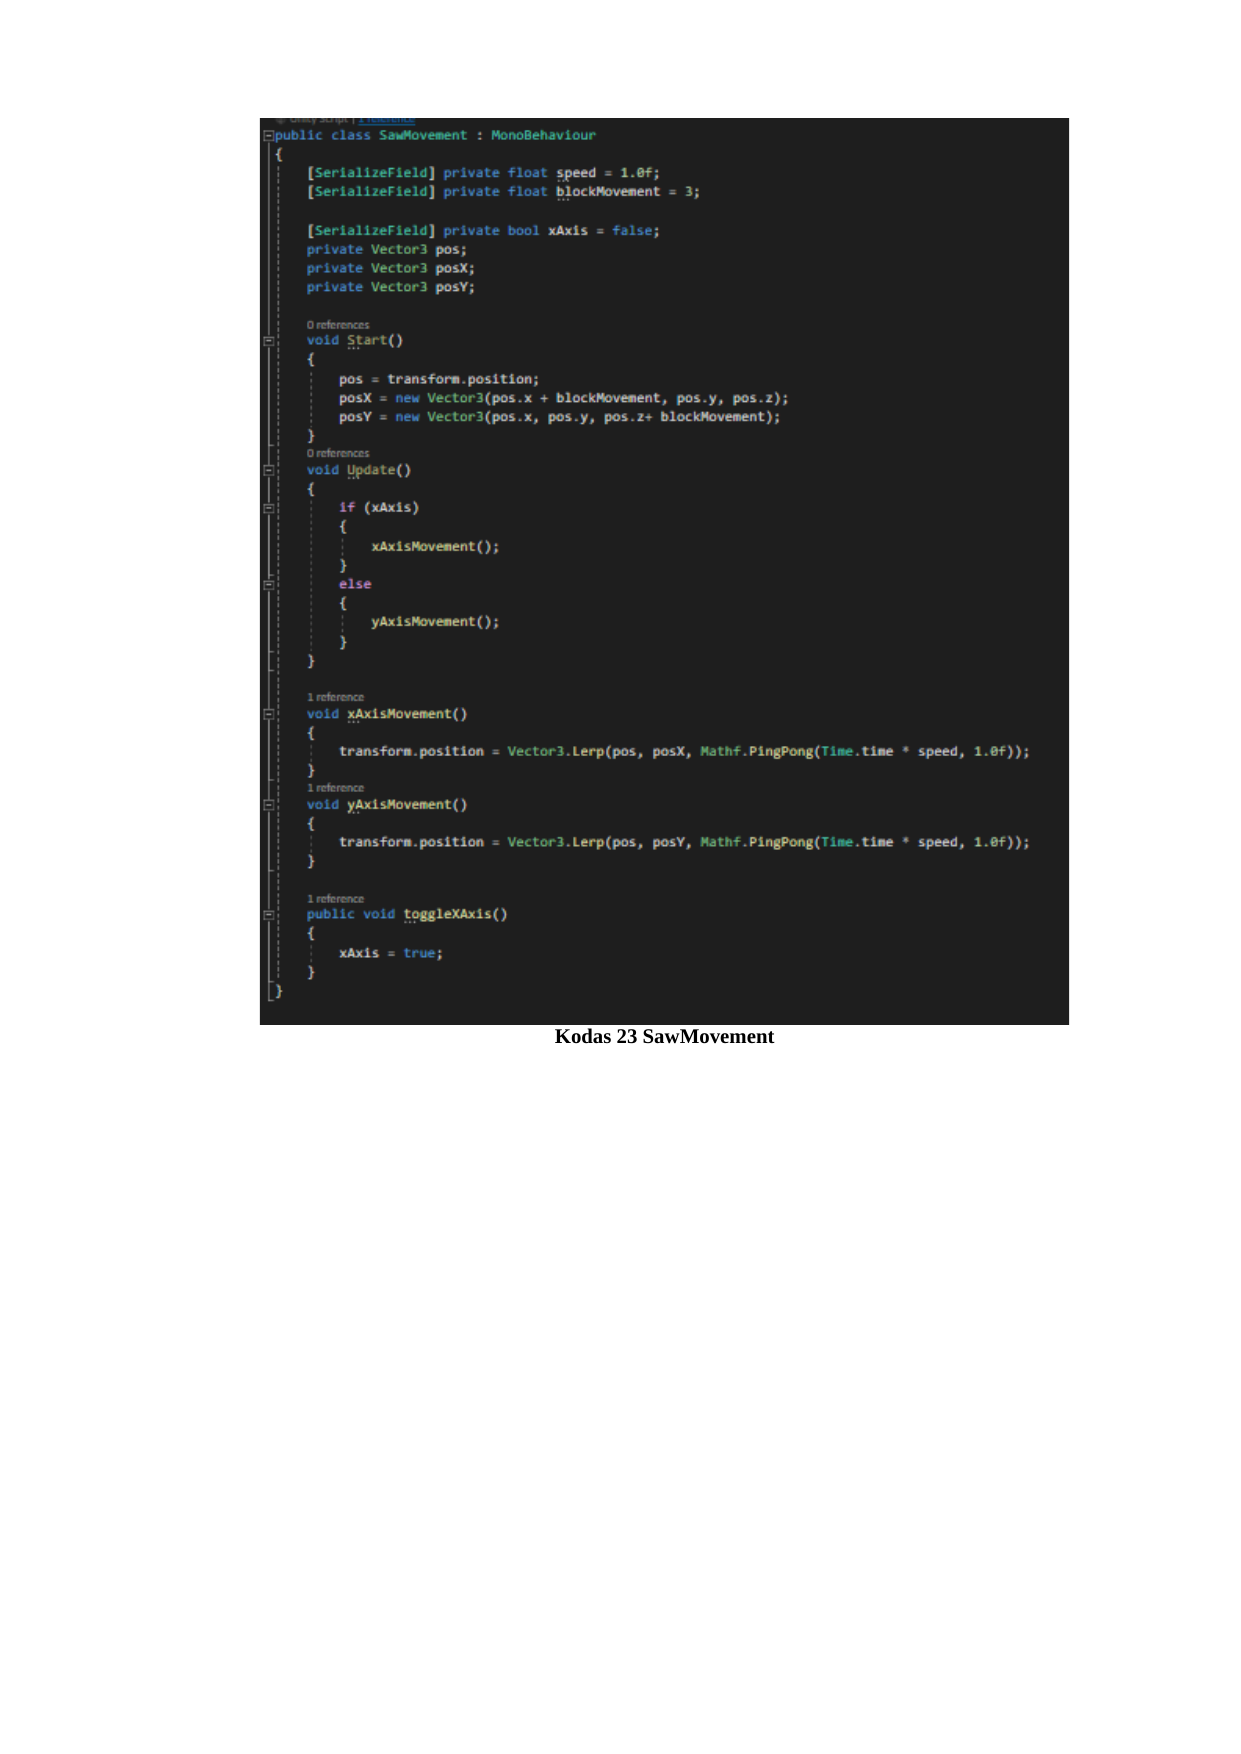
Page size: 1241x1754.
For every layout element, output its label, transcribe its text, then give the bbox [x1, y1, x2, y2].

text Kodas 23 SawMovement [177, 1024, 1152, 1048]
picture [259, 118, 1070, 1025]
